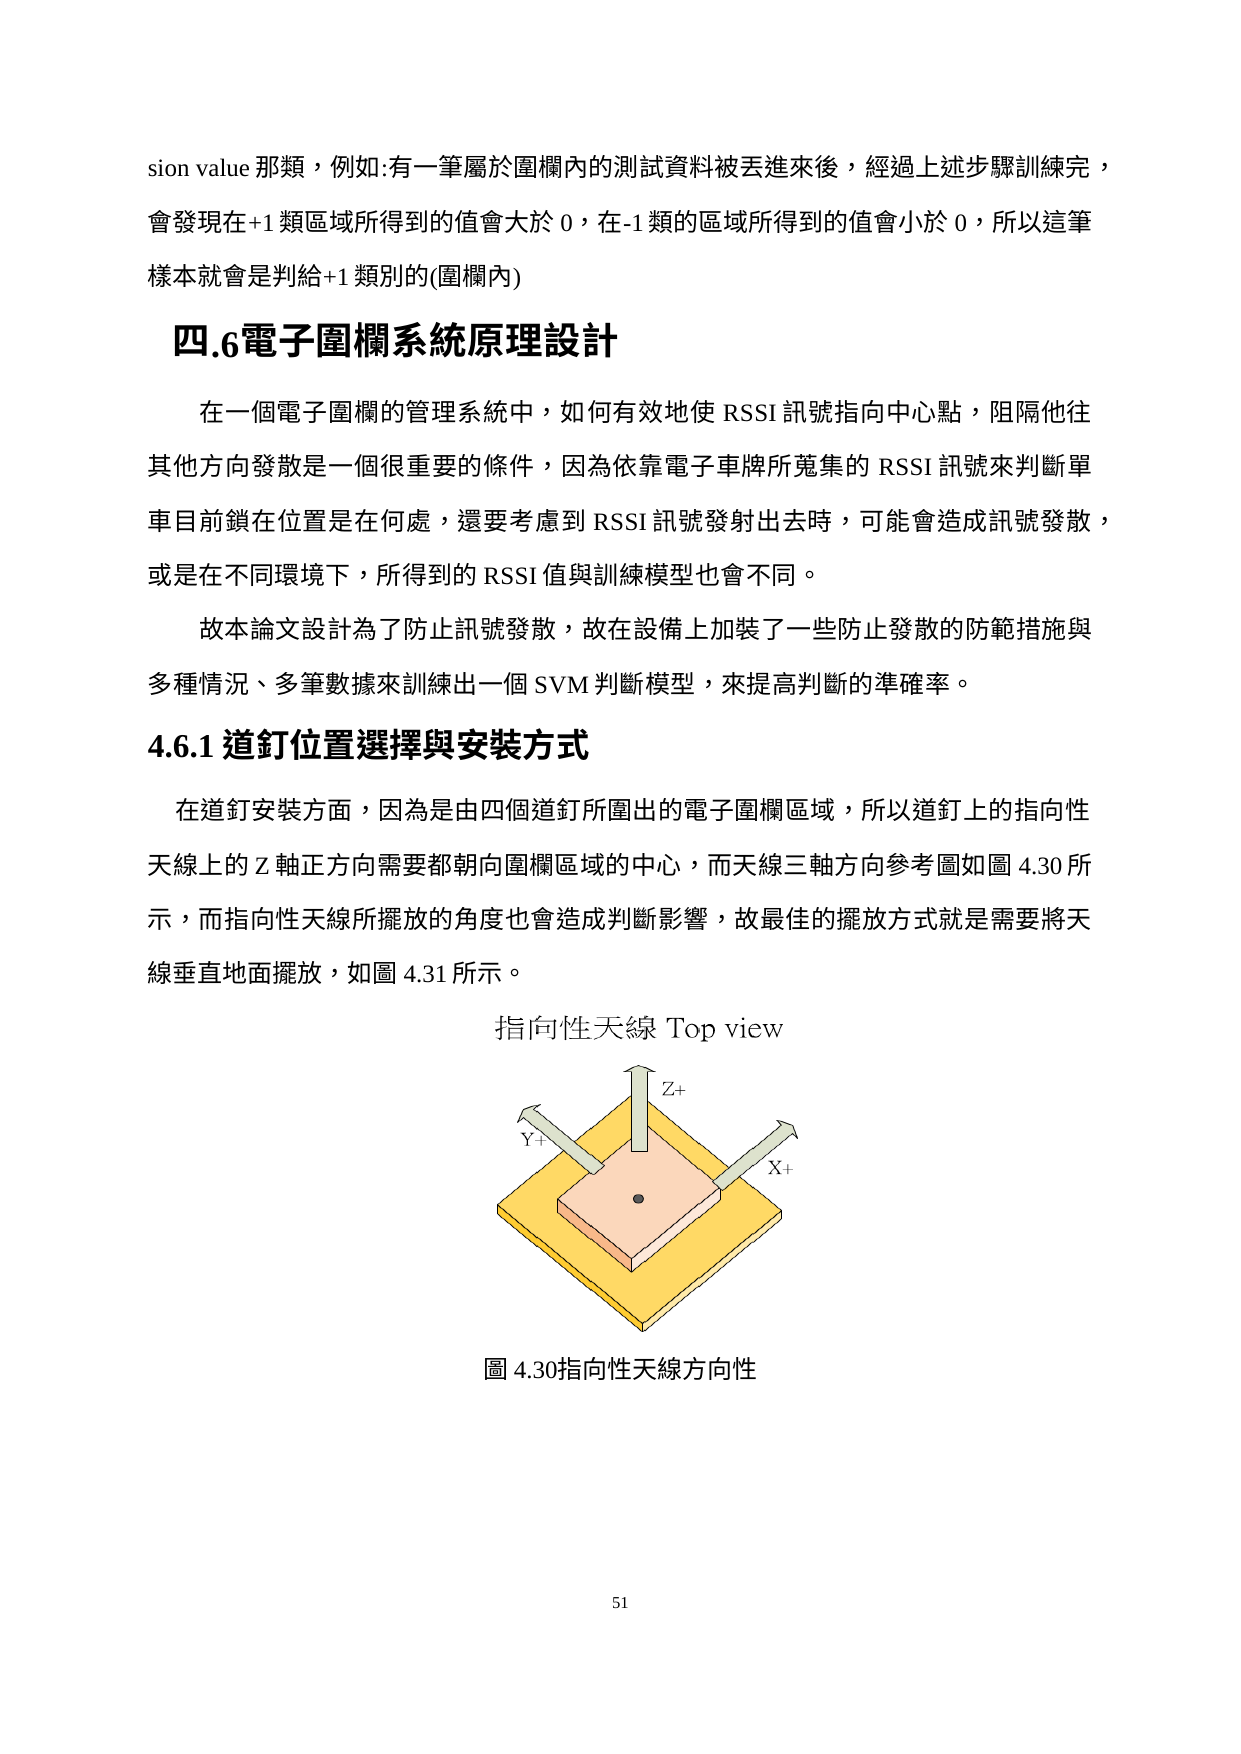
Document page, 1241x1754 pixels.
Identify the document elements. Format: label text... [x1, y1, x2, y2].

subtitle 電子圍欄系統原理設計 [173, 311, 1067, 365]
picture [484, 1008, 807, 1336]
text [148, 148, 1092, 293]
text 故本論文設計為了防止訊號發散，故在設備上加裝了一些防止發散的防範措施與多種情況、多筆數據來訓練出一個SVM判斷模型，來提高判斷的準確率。 [148, 610, 1092, 700]
subtitle 4.6.1 道釘位置選擇與安裝方式 [148, 718, 1067, 767]
text 在一個電子圍欄的管理系統中，如何有效地使RSSI訊號指向中心點，阻隔他往其他方向發散是一個很重要的條件，因為依靠電子車牌所蒐集的RSSI訊號來判斷單車目前鎖在位置是在何處，還要考慮到RSSI訊號發射出去時，可能會造成訊號發散，或是在不同環境下，所得到的RSSI值與訓練模型也會不同。 [148, 392, 1092, 592]
